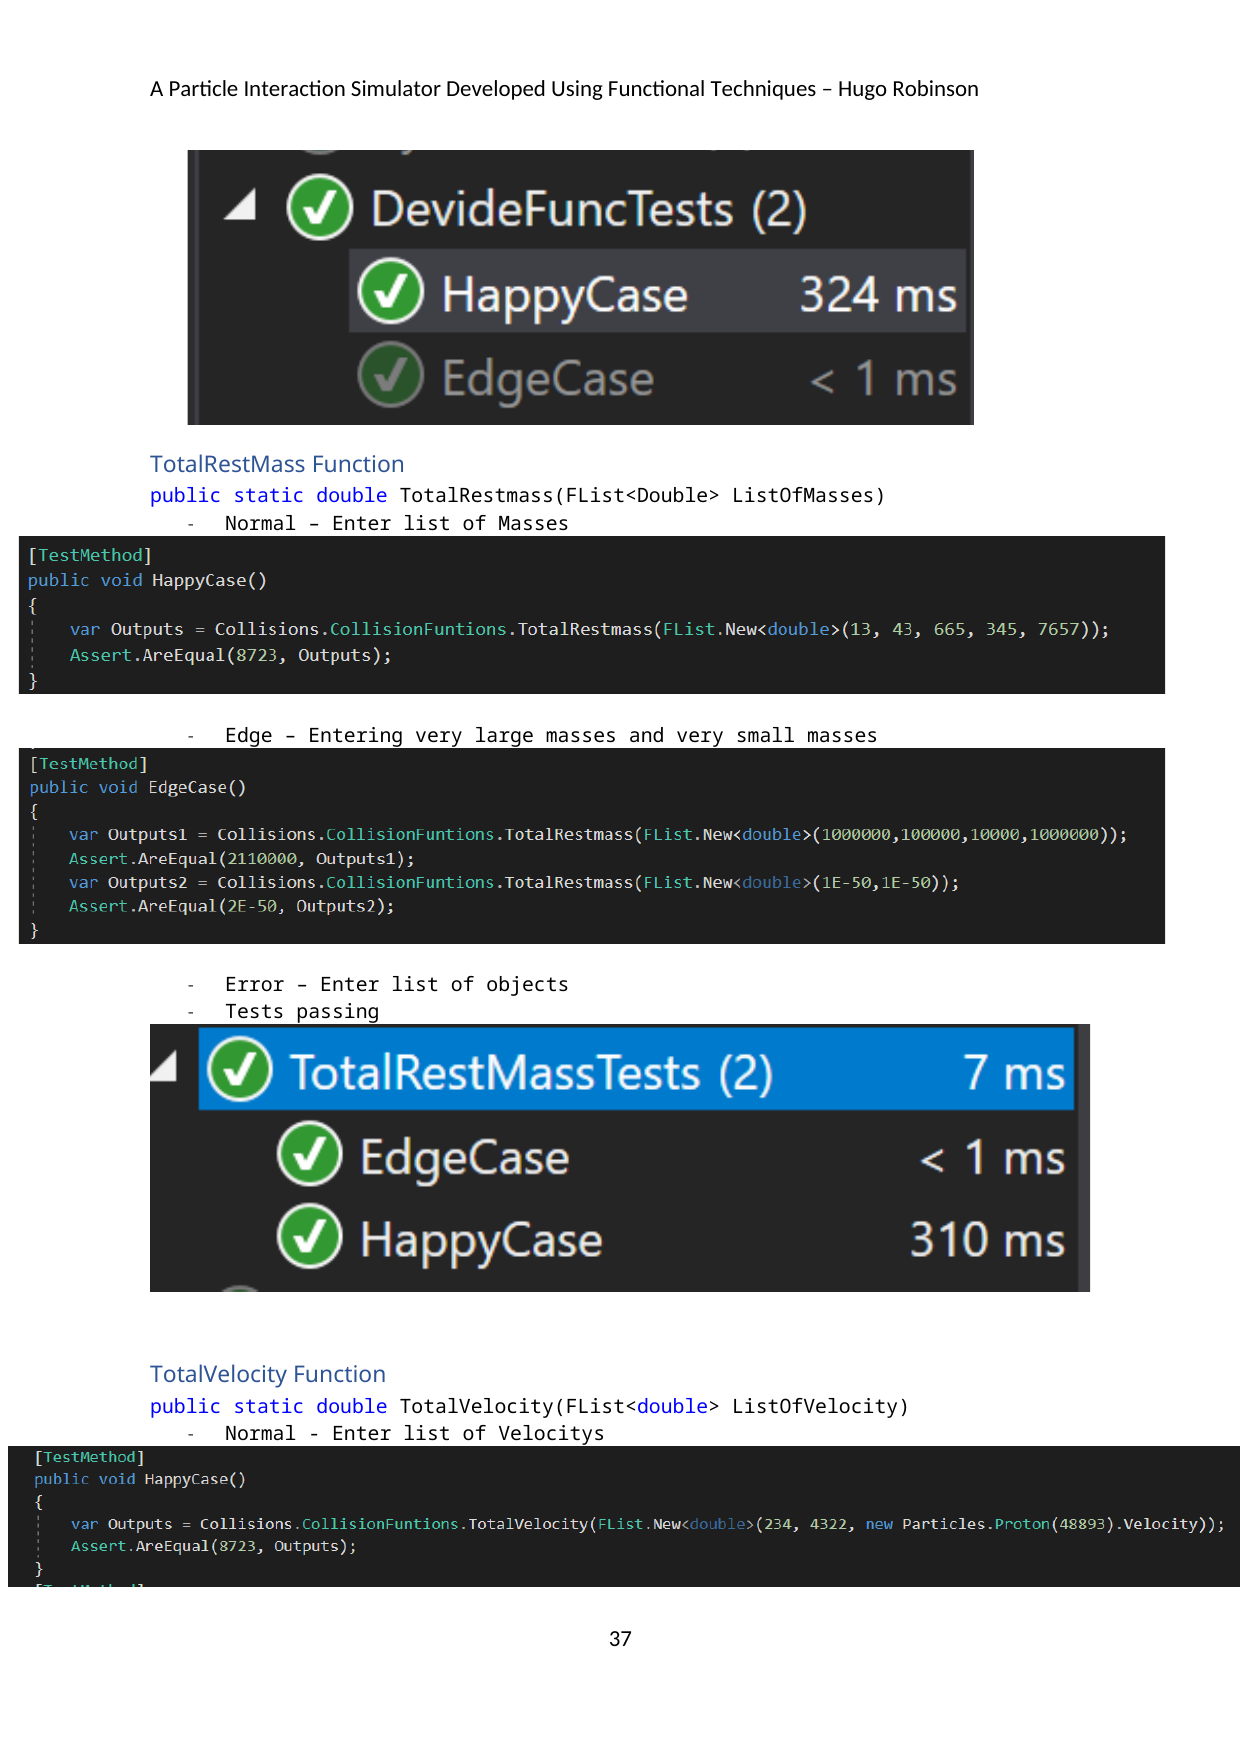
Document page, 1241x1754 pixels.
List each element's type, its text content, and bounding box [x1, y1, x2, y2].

picture [18, 748, 1166, 944]
list Normal – Enter list of Masses [187, 509, 1090, 536]
subtitle TotalRestMass Function [150, 448, 1090, 479]
list Normal - Enter list of Velocitys [187, 1419, 1090, 1446]
list Tests passing [187, 997, 1090, 1024]
picture [8, 1446, 1240, 1587]
subtitle TotalVelocity Function [150, 1358, 1090, 1389]
list Error – Enter list of objects [187, 970, 1090, 997]
picture [18, 536, 1166, 694]
list Edge – Entering very large masses and very small masses [187, 721, 1090, 748]
text public static double TotalRestmass(FList<Double> ListOfMasses) [150, 482, 1090, 509]
picture [150, 1024, 1091, 1292]
picture [187, 150, 974, 425]
text public static double TotalVelocity(FList<double> ListOfVelocity) [150, 1392, 1090, 1419]
